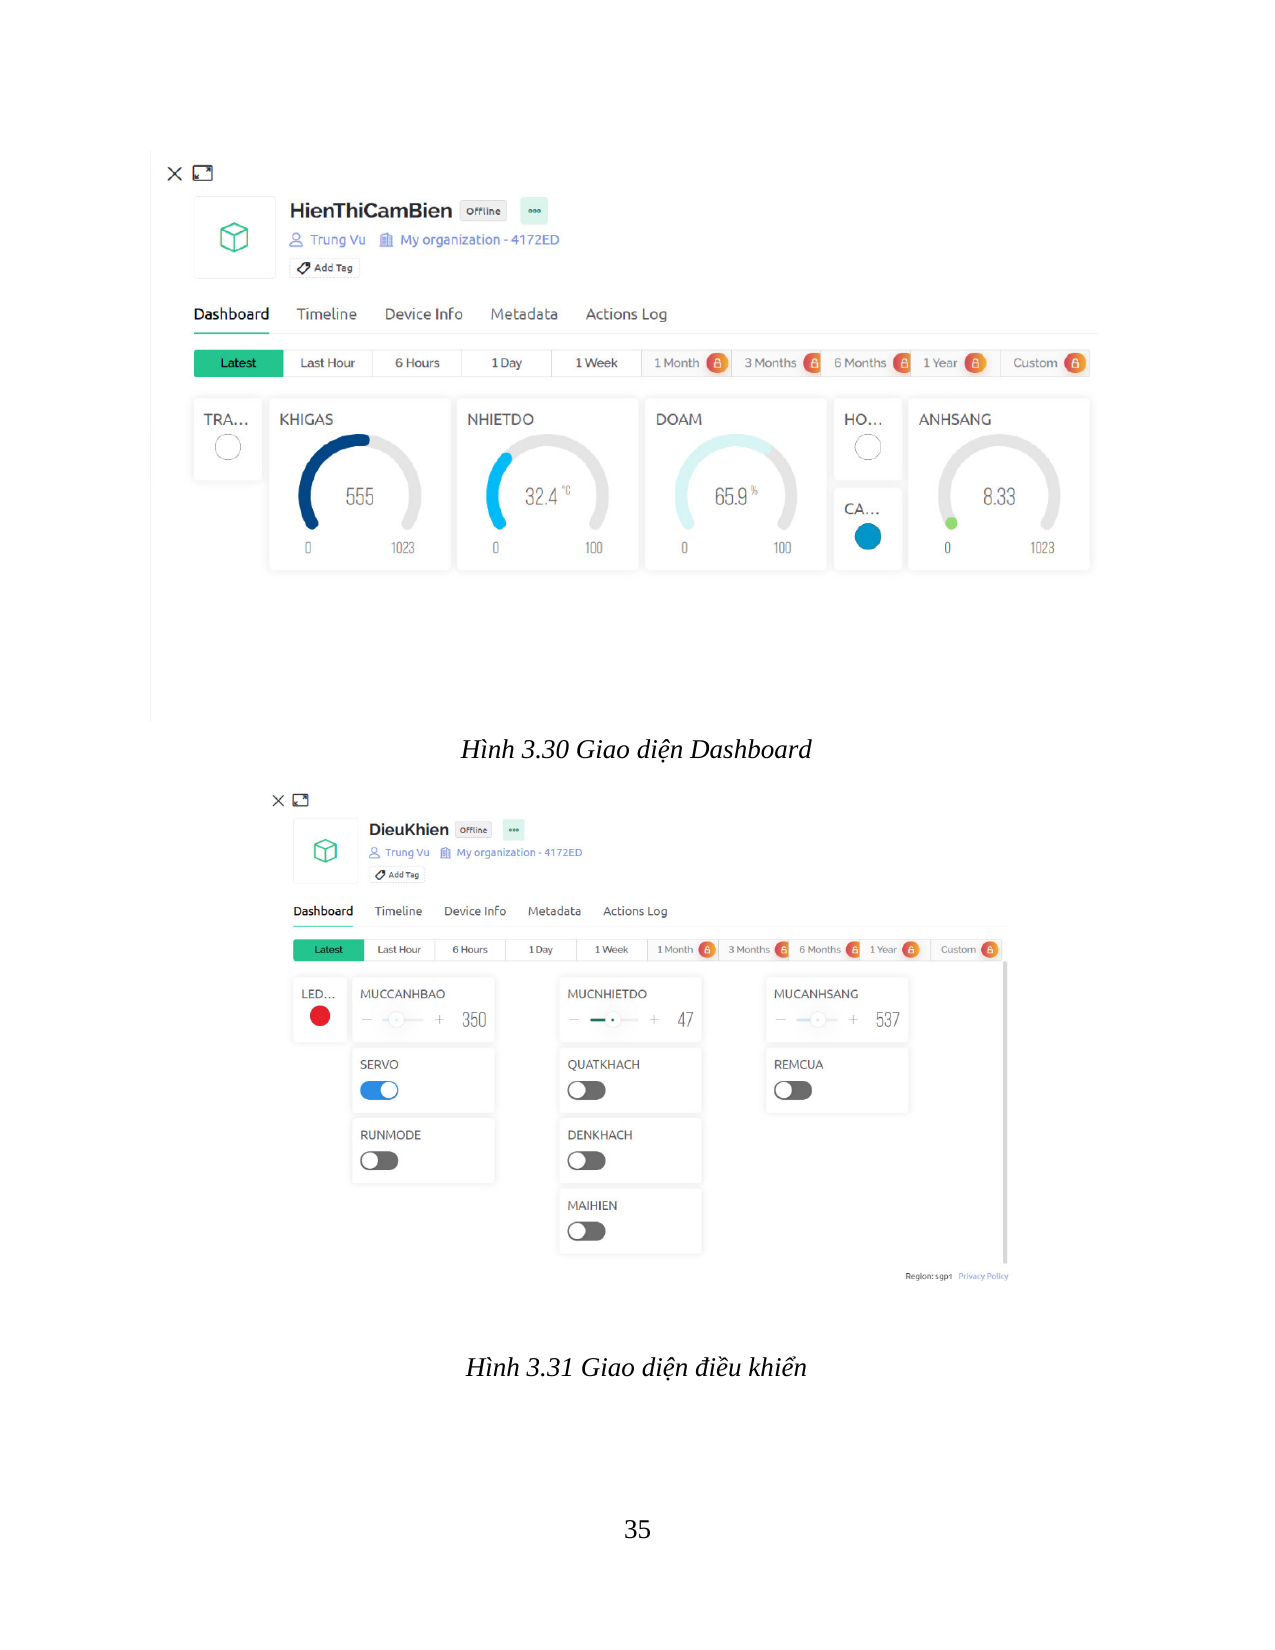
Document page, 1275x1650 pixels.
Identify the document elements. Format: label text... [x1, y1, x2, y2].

picture [150, 150, 1112, 722]
picture [262, 785, 1013, 1281]
